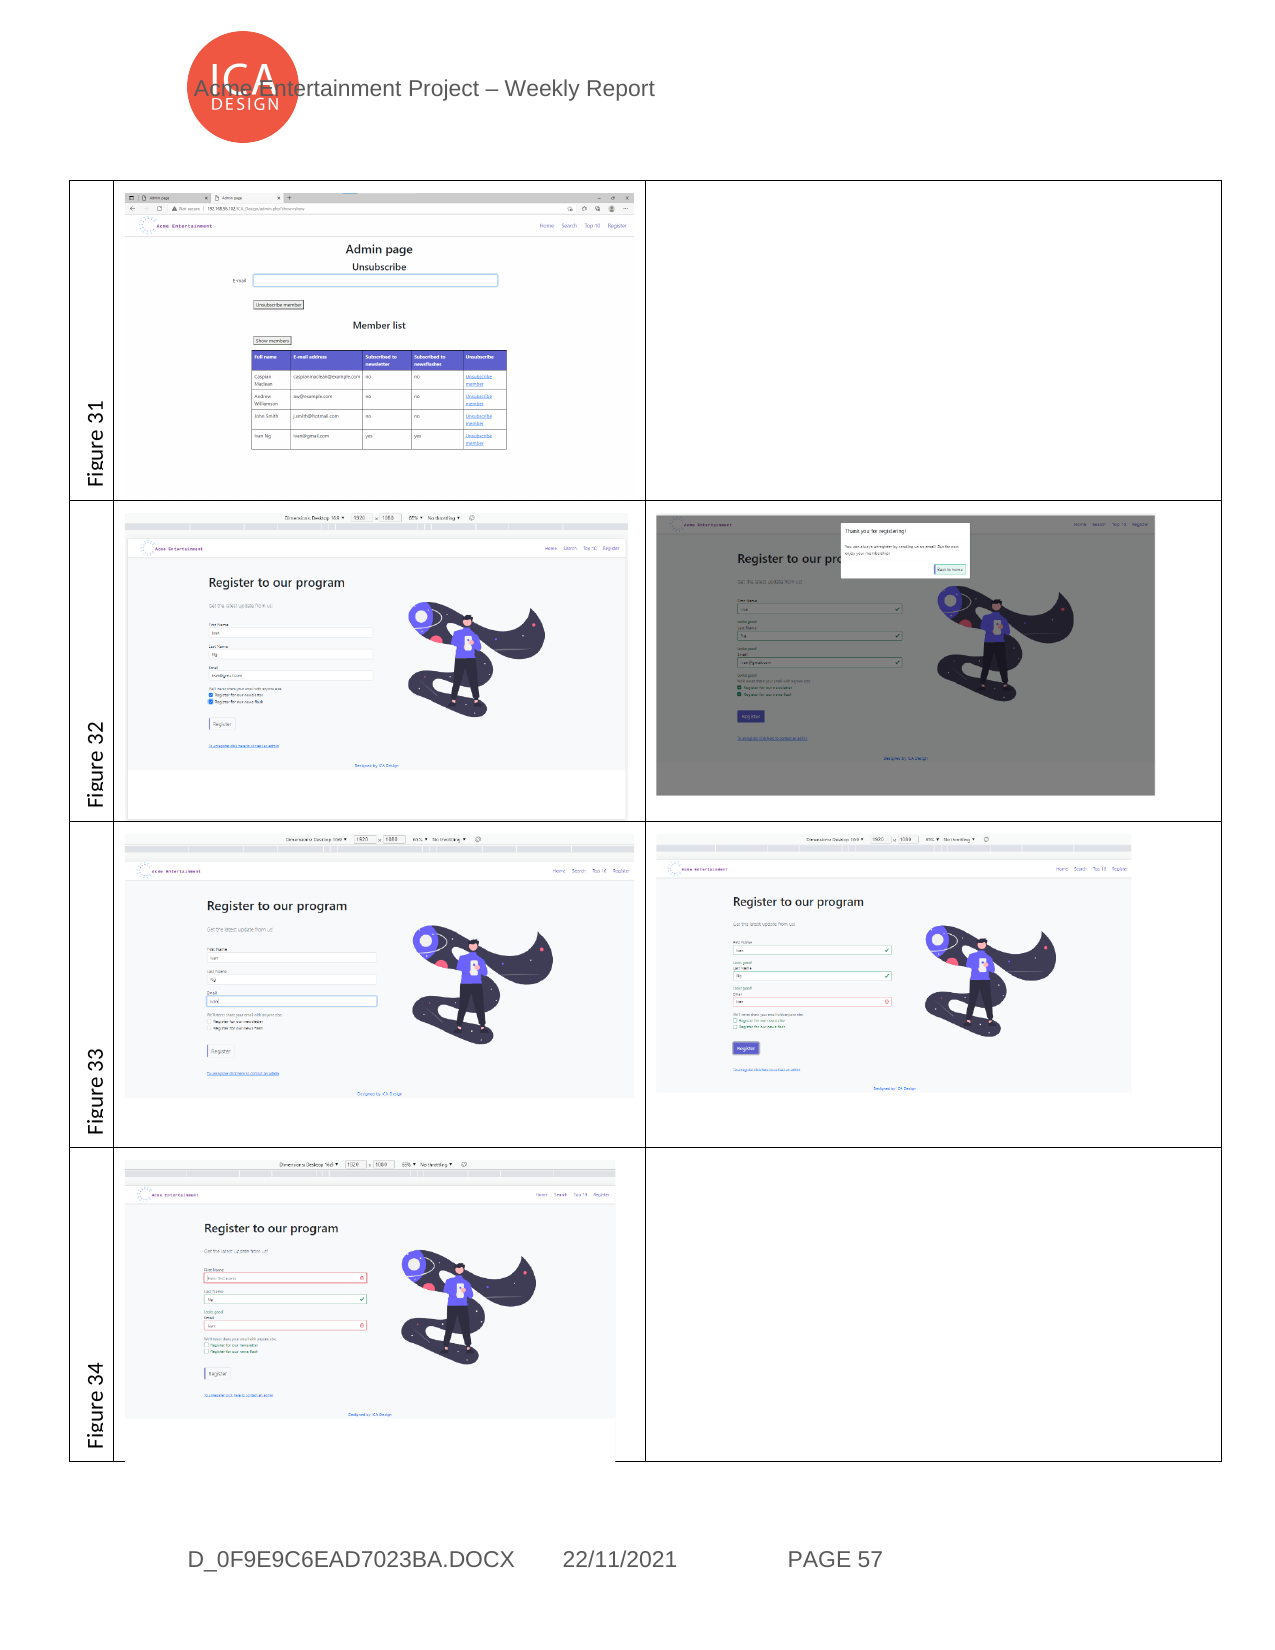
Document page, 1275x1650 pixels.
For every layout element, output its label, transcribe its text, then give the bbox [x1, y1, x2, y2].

picture [656, 834, 1132, 1129]
picture [124, 834, 635, 1147]
picture [124, 513, 628, 821]
table_cell [646, 822, 1221, 1147]
table_cell [114, 1148, 645, 1461]
table_cell Figure 31 [70, 181, 113, 500]
table_cell [114, 181, 645, 500]
table_cell [646, 181, 1221, 500]
picture [124, 1160, 616, 1462]
table_cell [114, 501, 645, 821]
table_cell [646, 1148, 1221, 1461]
table_cell Figure 32 [70, 501, 113, 821]
table_cell Figure 33 [70, 822, 113, 1147]
table_cell Figure 34 [70, 1148, 113, 1461]
table_cell [114, 822, 645, 1147]
table_cell [646, 501, 1221, 821]
picture [187, 31, 299, 143]
picture [124, 193, 634, 500]
picture [656, 513, 1156, 796]
